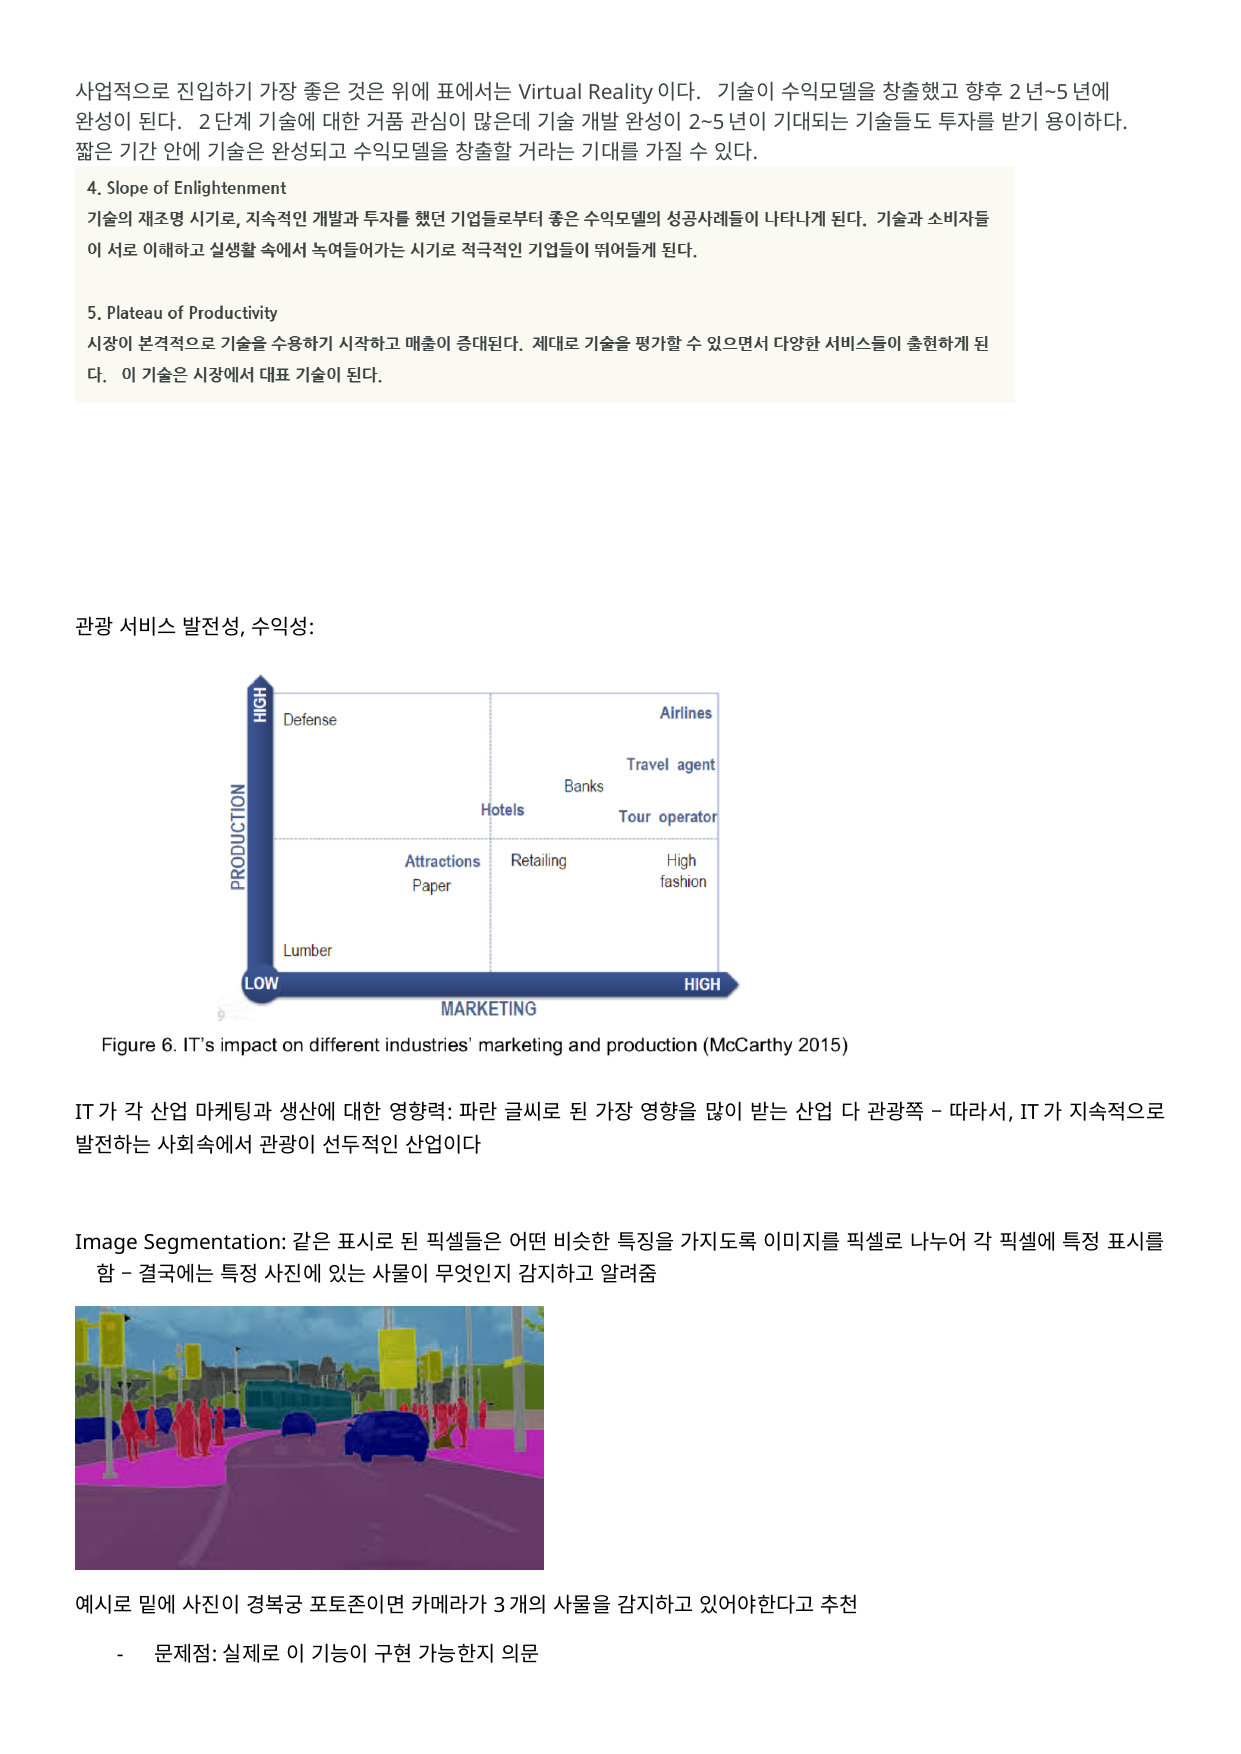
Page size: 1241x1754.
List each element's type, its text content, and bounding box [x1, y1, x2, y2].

text 사업적으로 진입하기 가장 좋은 것은 위에 표에서는 Virtual Reality이다. 기술이 수익모델을 창출했고 향후 2년~5년에 완성이 된다. 2단계 기술에 대한 거품 관심이 많은데 기술 개발 완성이 2~5년이 기대되는 기술들도 투자를 받기 용이하다. 짧은 기간 안에 기술은 완성되고 수익모델을 창출할 거라는 기대를 가질 수 있다. [75, 75, 1165, 166]
list 문제점: 실제로 이 기능이 구현 가능한지 의문 [117, 1638, 1165, 1668]
text Image Segmentation: 같은 표시로 된 픽셀들은 어떤 비슷한 특징을 가지도록 이미지를 픽셀로 나누어 각 픽셀에 특정 표시를 함 – 결국에는 특정 사진에 있는 사물이 무엇인지 감지하고 알려줌 [75, 1225, 1165, 1288]
text 관광 서비스 발전성, 수익성: [75, 610, 1165, 641]
picture [75, 659, 873, 1079]
picture [75, 166, 1015, 403]
text 예시로 밑에 사진이 경복궁 포토존이면 카메라가 3개의 사물을 감지하고 있어야한다고 추천 [75, 1588, 1165, 1618]
text IT가 각 산업 마케팅과 생산에 대한 영향력: 파란 글씨로 된 가장 영향을 많이 받는 산업 다 관광쪽 – 따라서, IT가 지속적으로 발전하는 사회속에서 관광이 선두적인 산업이다 [75, 1096, 1165, 1158]
picture [75, 1306, 544, 1570]
